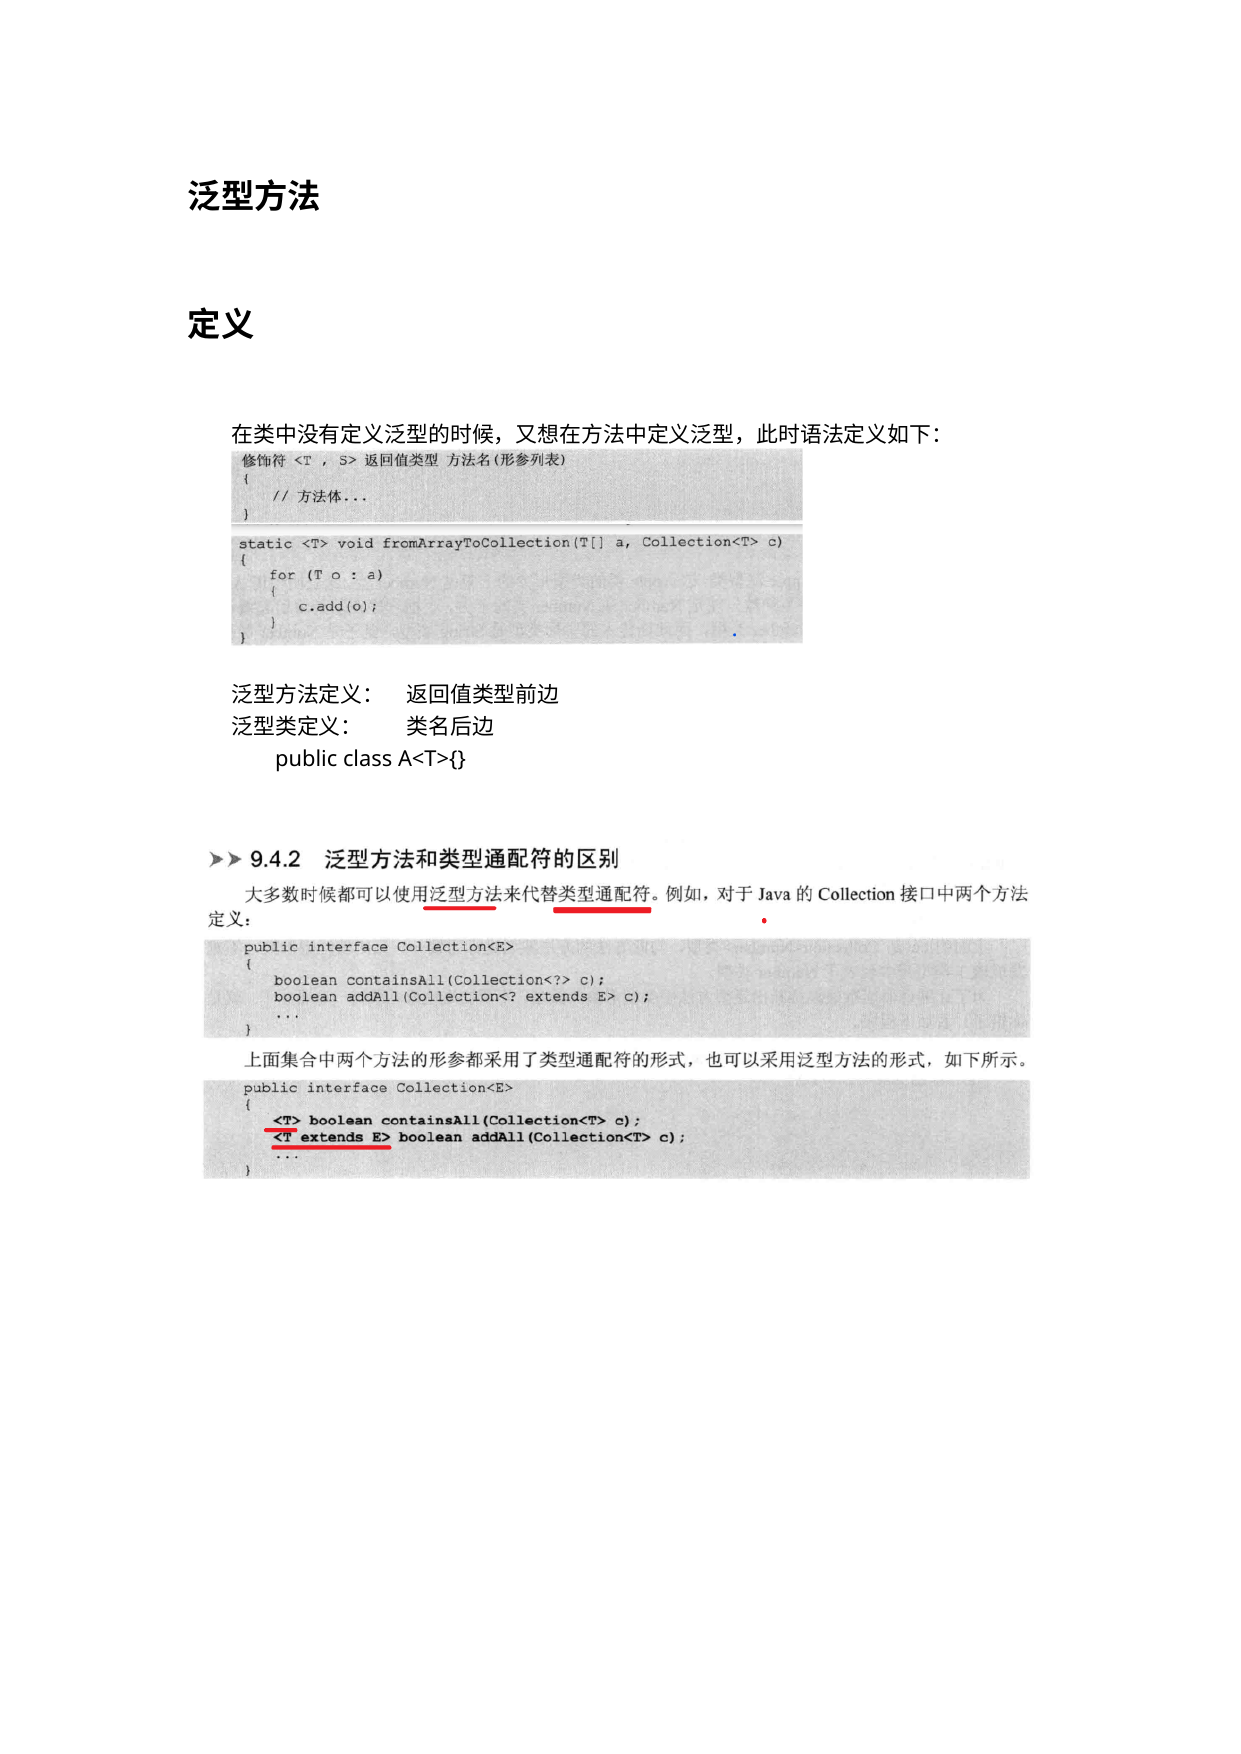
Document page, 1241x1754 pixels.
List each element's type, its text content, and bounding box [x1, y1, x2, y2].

text public class A<T>{} [187, 741, 1053, 774]
text 泛型方法定义： 返回值类型前边 [187, 676, 1053, 709]
picture [231, 448, 803, 648]
picture [187, 838, 1046, 1193]
text 泛型类定义： 类名后边 [187, 709, 1053, 741]
subtitle 定义 [187, 289, 1053, 354]
subtitle 泛型方法 [187, 162, 1053, 227]
text 在类中没有定义泛型的时候，又想在方法中定义泛型，此时语法定义如下： [187, 416, 1053, 449]
